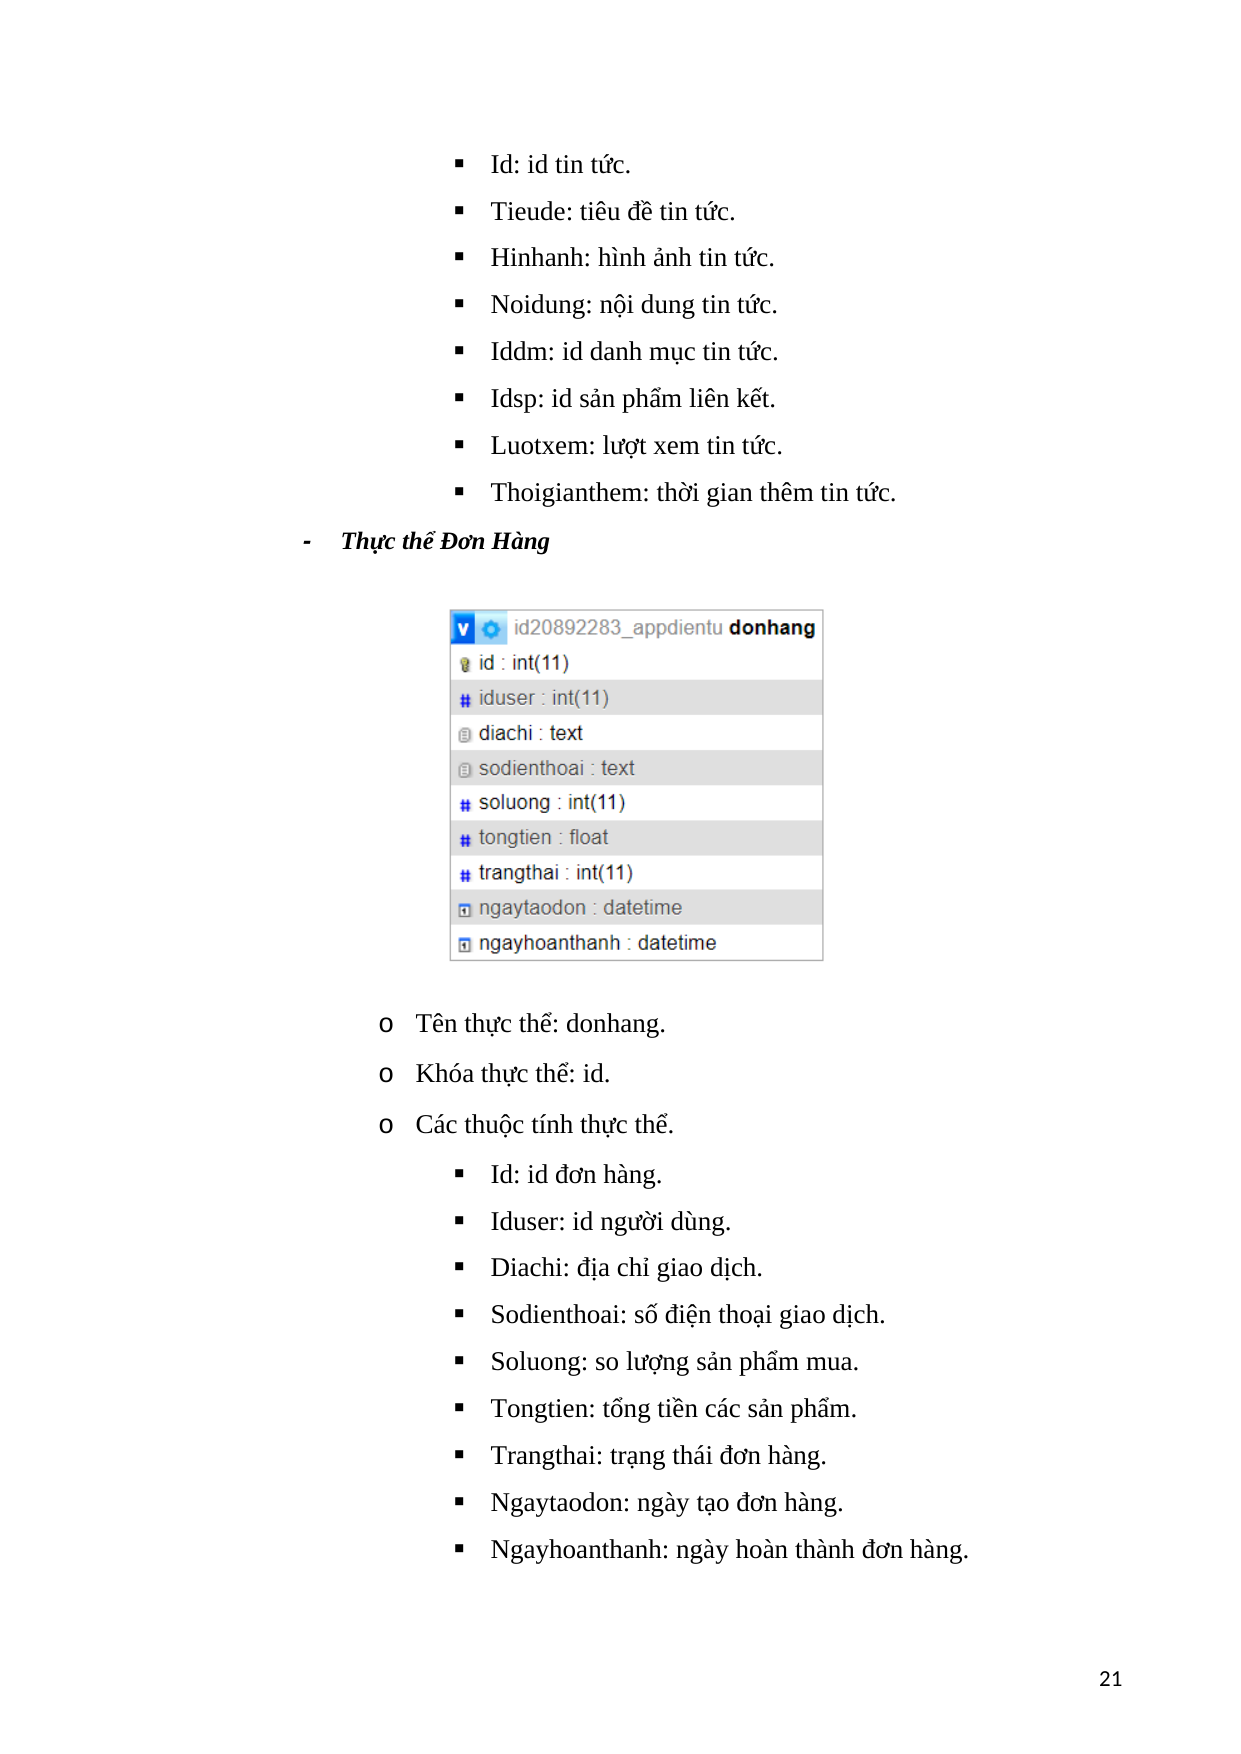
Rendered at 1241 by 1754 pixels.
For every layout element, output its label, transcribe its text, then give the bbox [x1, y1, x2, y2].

list Sodienthoai: số điện thoại giao dịch. [453, 1298, 1122, 1330]
list Hinhanh: hình ảnh tin tức. [453, 241, 1122, 273]
list Ngaytaodon: ngày tạo đơn hàng. [453, 1486, 1122, 1517]
list Trangthai: trạng thái đơn hàng. [453, 1439, 1122, 1470]
list Thực thể Đơn Hàng [303, 523, 1122, 557]
list Tongtien: tổng tiền các sản phẩm. [453, 1392, 1122, 1423]
list Luotxem: lượt xem tin tức. [453, 429, 1122, 460]
list Idsp: id sản phẩm liên kết. [453, 382, 1122, 413]
list Khóa thực thể: id. [378, 1058, 1122, 1091]
list Noidung: nội dung tin tức. [453, 288, 1122, 319]
list Soluong: so lượng sản phẩm mua. [453, 1345, 1122, 1377]
list Id: id đơn hàng. [453, 1158, 1122, 1189]
list Iddm: id danh mục tin tức. [453, 335, 1122, 366]
picture [431, 602, 850, 975]
list Thoigianthem: thời gian thêm tin tức. [453, 476, 1122, 507]
list Tên thực thể: donhang. [378, 1007, 1122, 1041]
list Tieude: tiêu đề tin tức. [453, 194, 1122, 226]
list Các thuộc tính thực thể. [378, 1108, 1122, 1141]
list Diachi: địa chỉ giao dịch. [453, 1252, 1122, 1283]
list Id: id tin tức. [453, 148, 1122, 179]
list Ngayhoanthanh: ngày hoàn thành đơn hàng. [453, 1533, 1122, 1564]
list Iduser: id người dùng. [453, 1205, 1122, 1236]
